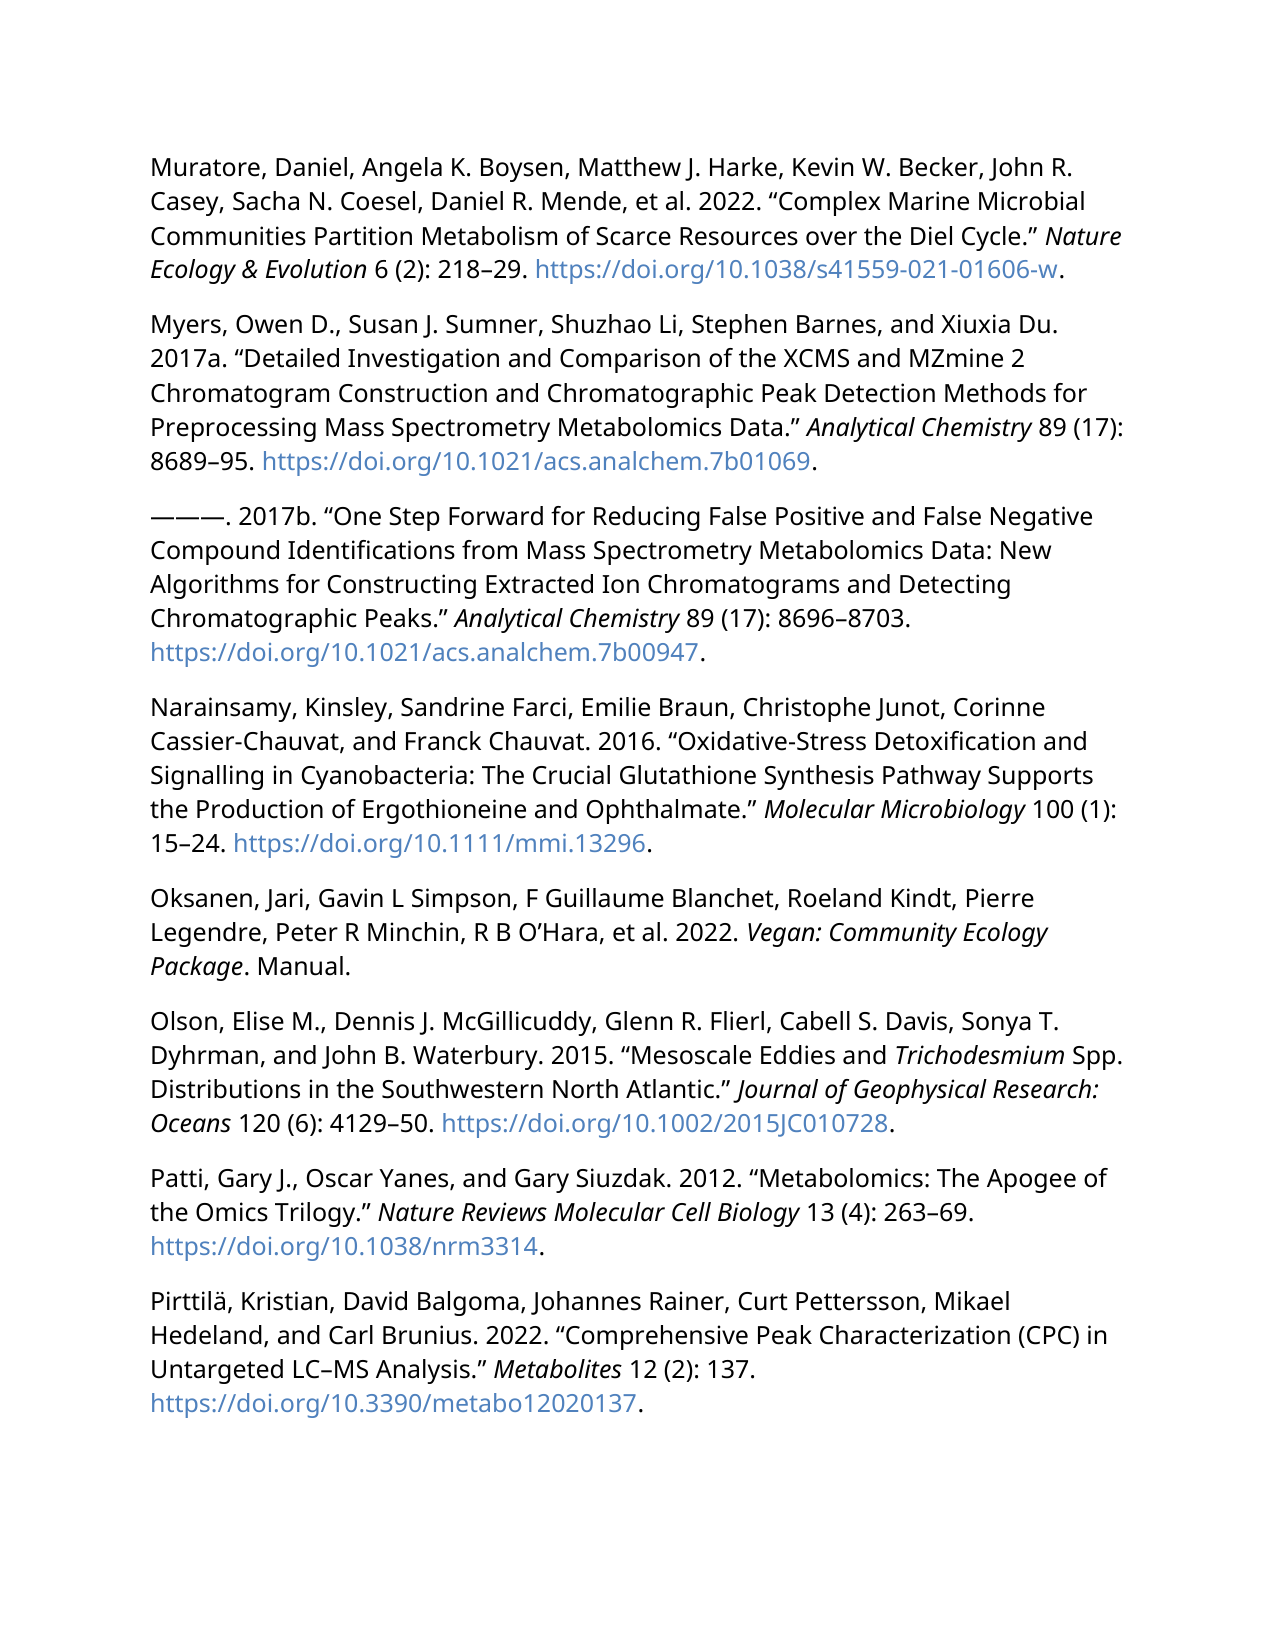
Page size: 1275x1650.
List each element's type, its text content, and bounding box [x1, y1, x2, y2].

text Patti, Gary J., Oscar Yanes, and Gary Siuzdak. 2012. “Metabolomics: The Apogee of the Omics Trilogy.” Nature Reviews Molecular Cell Biology 13 (4): 263–69. https://doi.org/10.1038/nrm3314. [150, 1161, 1125, 1263]
text ———. 2017b. “One Step Forward for Reducing False Positive and False Negative Compound Identifications from Mass Spectrometry Metabolomics Data: New Algorithms for Constructing Extracted Ion Chromatograms and Detecting Chromatographic Peaks.” Analytical Chemistry 89 (17): 8696–8703. https://doi.org/10.1021/acs.analchem.7b00947. [150, 498, 1125, 668]
text Narainsamy, Kinsley, Sandrine Farci, Emilie Braun, Christophe Junot, Corinne Cassier-Chauvat, and Franck Chauvat. 2016. “Oxidative-Stress Detoxification and Signalling in Cyanobacteria: The Crucial Glutathione Synthesis Pathway Supports the Production of Ergothioneine and Ophthalmate.” Molecular Microbiology 100 (1): 15–24. https://doi.org/10.1111/mmi.13296. [150, 689, 1125, 860]
text Olson, Elise M., Dennis J. McGillicuddy, Glenn R. Flierl, Cabell S. Davis, Sonya T. Dyhrman, and John B. Waterbury. 2015. “Mesoscale Eddies and Trichodesmium Spp. Distributions in the Southwestern North Atlantic.” Journal of Geophysical Research: Oceans 120 (6): 4129–50. https://doi.org/10.1002/2015JC010728. [150, 1003, 1125, 1140]
text Oksanen, Jari, Gavin L Simpson, F Guillaume Blanchet, Roeland Kindt, Pierre Legendre, Peter R Minchin, R B O’Hara, et al. 2022. Vegan: Community Ecology Package. Manual. [150, 881, 1125, 983]
text Myers, Owen D., Susan J. Sumner, Shuzhao Li, Stephen Barnes, and Xiuxia Du. 2017a. “Detailed Investigation and Comparison of the XCMS and MZmine 2 Chromatogram Construction and Chromatographic Peak Detection Methods for Preprocessing Mass Spectrometry Metabolomics Data.” Analytical Chemistry 89 (17): 8689–95. https://doi.org/10.1021/acs.analchem.7b01069. [150, 307, 1125, 477]
text Pirttilä, Kristian, David Balgoma, Johannes Rainer, Curt Pettersson, Mikael Hedeland, and Carl Brunius. 2022. “Comprehensive Peak Characterization (CPC) in Untargeted LC–MS Analysis.” Metabolites 12 (2): 137. https://doi.org/10.3390/metabo12020137. [150, 1284, 1125, 1420]
text Muratore, Daniel, Angela K. Boysen, Matthew J. Harke, Kevin W. Becker, John R. Casey, Sacha N. Coesel, Daniel R. Mende, et al. 2022. “Complex Marine Microbial Communities Partition Metabolism of Scarce Resources over the Diel Cycle.” Nature Ecology & Evolution 6 (2): 218–29. https://doi.org/10.1038/s41559-021-01606-w. [150, 150, 1125, 286]
